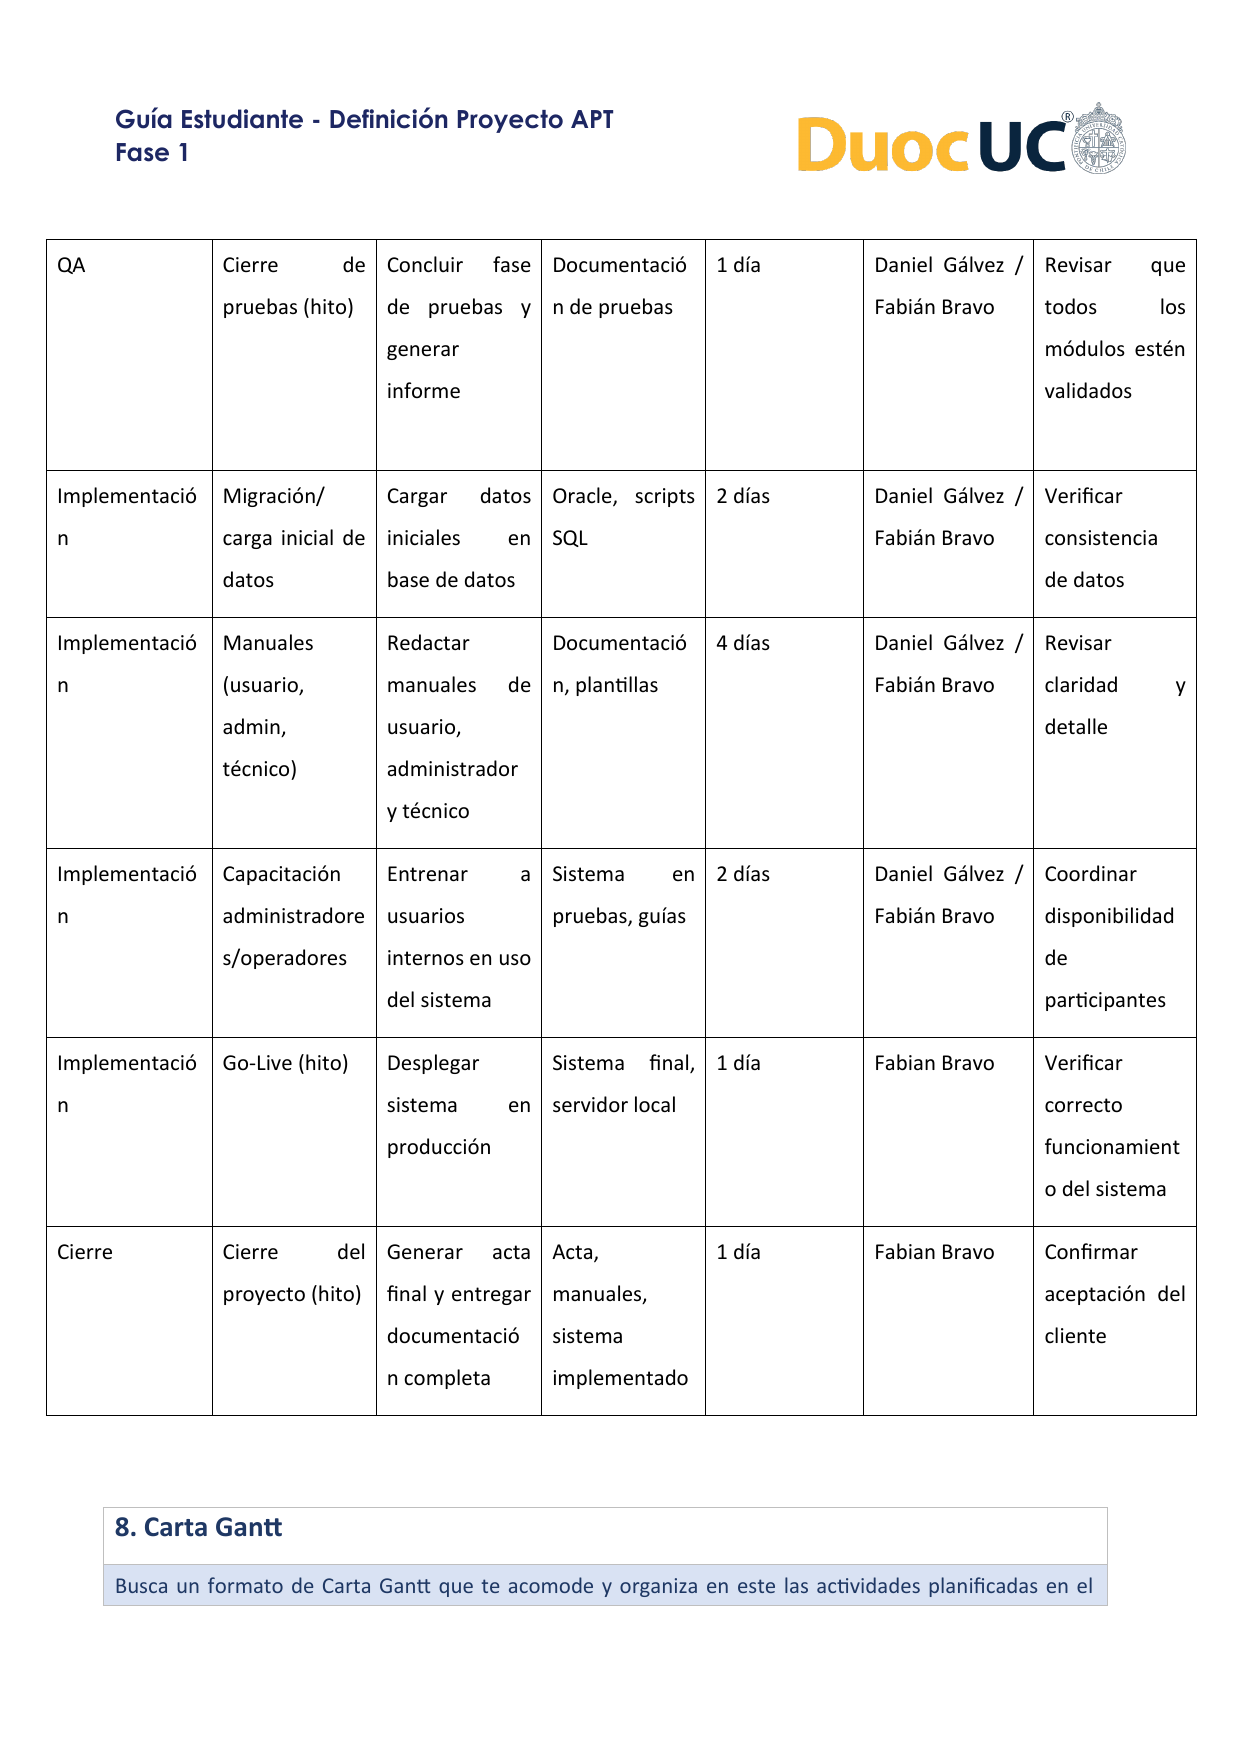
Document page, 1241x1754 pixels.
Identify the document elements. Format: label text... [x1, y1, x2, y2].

table_cell Revisar claridad y detalle [1034, 618, 1196, 848]
table_cell Sistema en pruebas, guías [542, 849, 705, 1037]
table_cell 1 día [706, 1038, 863, 1226]
table_cell Verificar correcto funcionamiento del sistema [1034, 1038, 1196, 1226]
table_cell 4 días [706, 618, 863, 848]
table_cell Cargar datos iniciales en base de datos [377, 471, 541, 617]
table_cell Daniel Gálvez / Fabián Bravo [864, 618, 1033, 848]
table_cell Daniel Gálvez / Fabián Bravo [864, 849, 1033, 1037]
table_cell Cierre [47, 1227, 212, 1414]
table_cell Cierre de pruebas (hito) [213, 240, 376, 470]
table_cell Acta, manuales, sistema implementado [542, 1227, 705, 1414]
table_cell Revisar que todos los módulos estén validados [1034, 240, 1196, 470]
table_cell QA [47, 240, 212, 470]
table_cell Daniel Gálvez / Fabián Bravo [864, 240, 1033, 470]
table_cell Generar acta final y entregar documentación completa [377, 1227, 541, 1414]
table_cell Concluir fase de pruebas y generar informe [377, 240, 541, 470]
table_cell 2 días [706, 849, 863, 1037]
table_cell Fabian Bravo [864, 1227, 1033, 1414]
table_cell Coordinar disponibilidad de participantes [1034, 849, 1196, 1037]
table_cell 1 día [706, 240, 863, 470]
table_cell Daniel Gálvez / Fabián Bravo [864, 471, 1033, 617]
table_cell 1 día [706, 1227, 863, 1414]
table_cell Implementación [47, 471, 212, 617]
table_cell Manuales (usuario, admin, técnico) [213, 618, 376, 848]
table_cell Redactar manuales de usuario, administrador y técnico [377, 618, 541, 848]
table_cell Cierre del proyecto (hito) [213, 1227, 376, 1414]
table_cell 2 días [706, 471, 863, 617]
table_cell Entrenar a usuarios internos en uso del sistema [377, 849, 541, 1037]
table_cell Desplegar sistema en producción [377, 1038, 541, 1226]
table_cell Implementación [47, 849, 212, 1037]
picture [798, 102, 1126, 174]
table_cell Oracle, scripts SQL [542, 471, 705, 617]
table_cell Fabian Bravo [864, 1038, 1033, 1226]
table_cell Migración/carga inicial de datos [213, 471, 376, 617]
table_cell Sistema final, servidor local [542, 1038, 705, 1226]
table_cell Implementación [47, 1038, 212, 1226]
table_cell Documentación de pruebas [542, 240, 705, 470]
table_cell Documentación, plantillas [542, 618, 705, 848]
table_cell Go-Live (hito) [213, 1038, 376, 1226]
table_cell Implementación [47, 618, 212, 848]
table_cell Confirmar aceptación del cliente [1034, 1227, 1196, 1414]
table_cell Verificar consistencia de datos [1034, 471, 1196, 617]
table_header 8. Carta Gantt [104, 1508, 1107, 1563]
table_cell Capacitación administradores/operadores [213, 849, 376, 1037]
